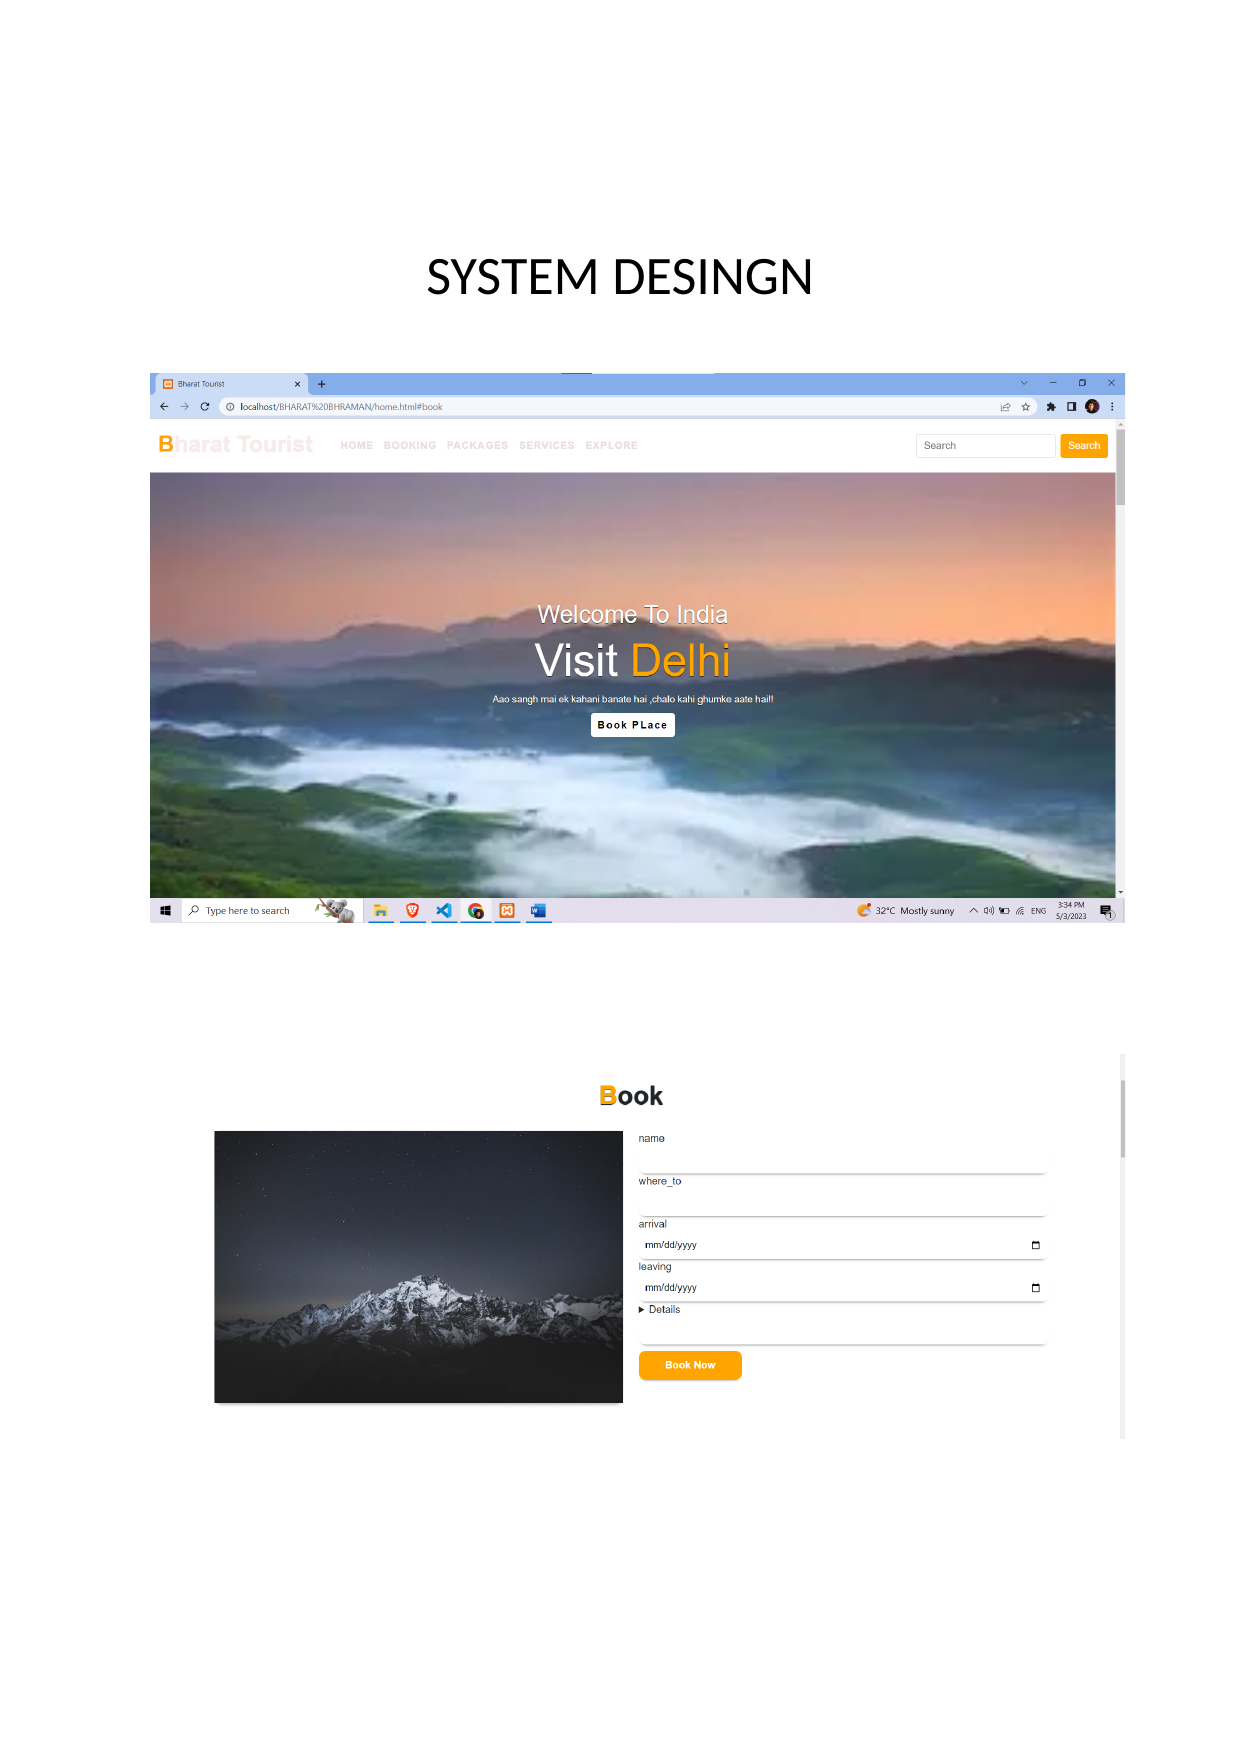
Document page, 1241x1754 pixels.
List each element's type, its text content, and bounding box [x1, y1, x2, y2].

picture [150, 373, 1125, 923]
text SYSTEM DESINGN [150, 242, 1090, 308]
picture [150, 1054, 1125, 1439]
